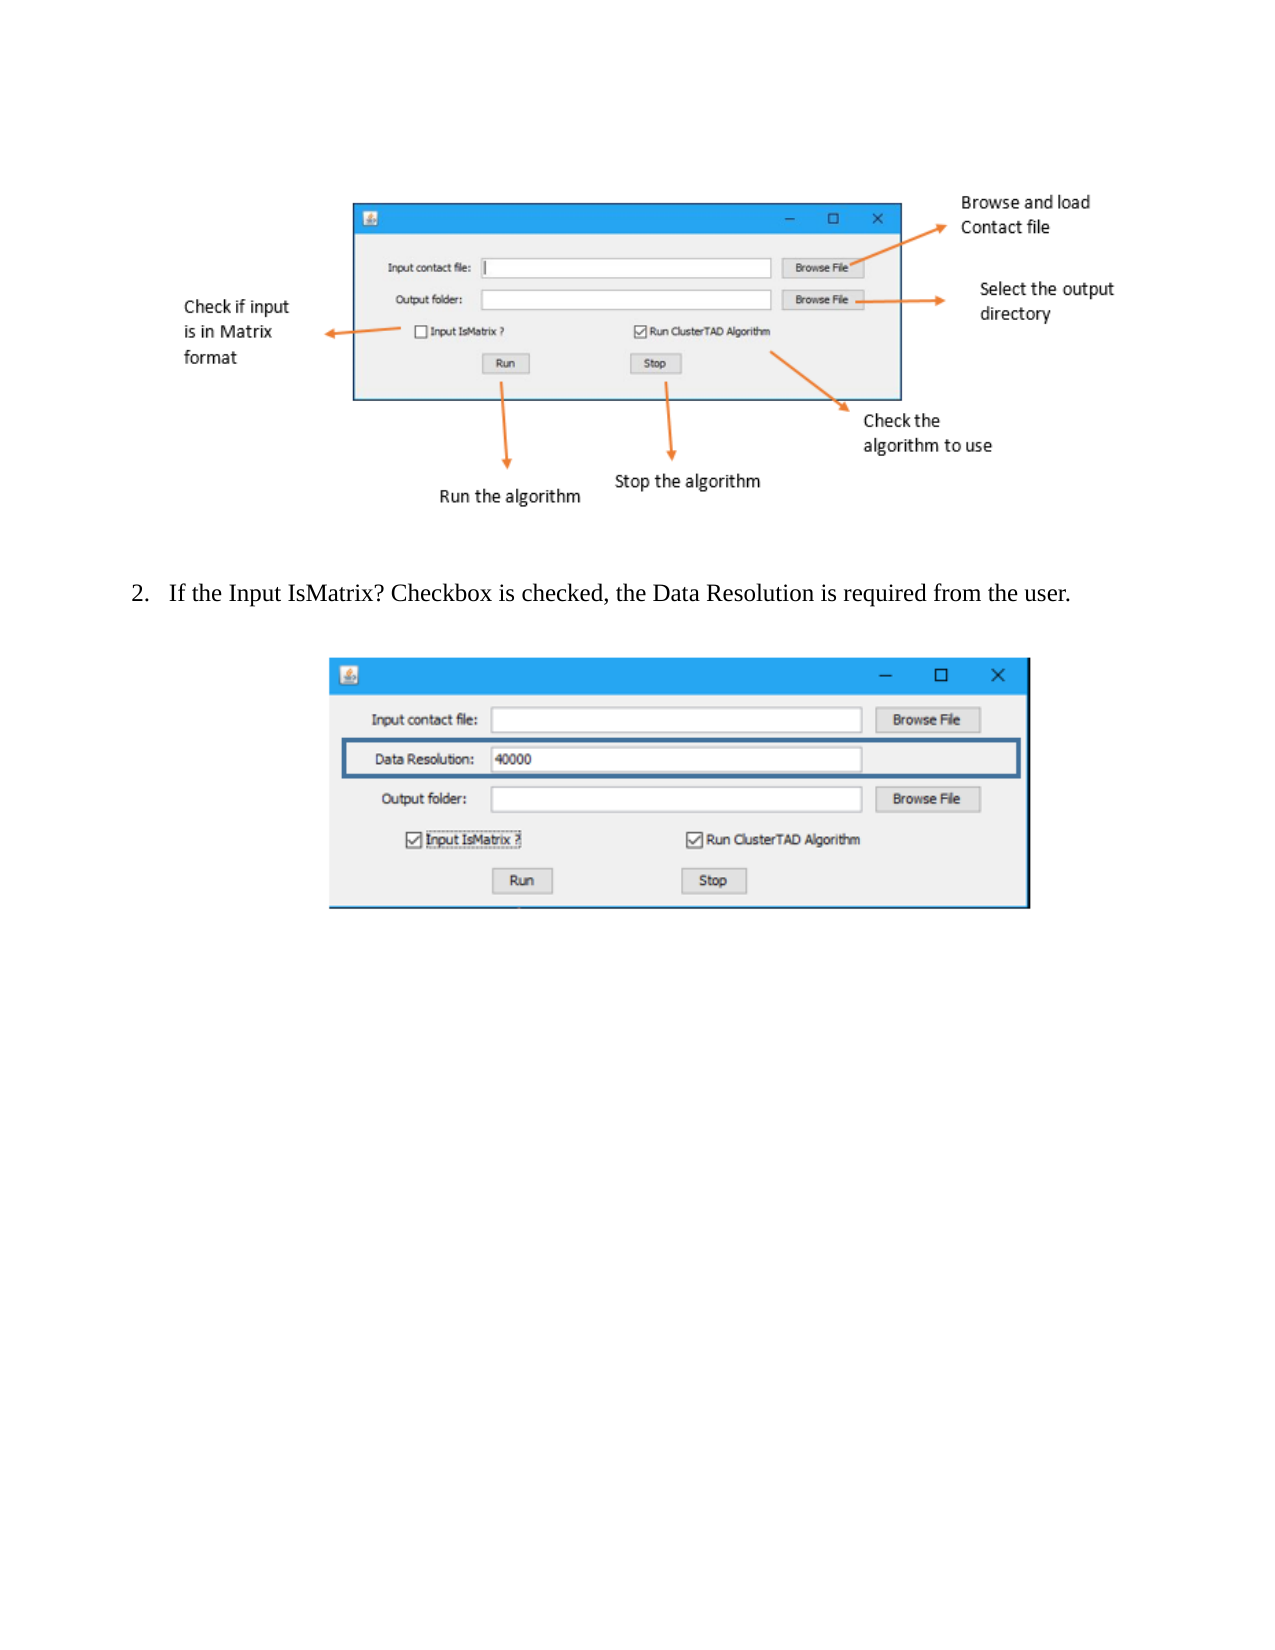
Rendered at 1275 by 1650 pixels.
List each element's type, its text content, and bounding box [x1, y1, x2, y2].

list If the Input IsMatrix? Checkbox is checked, the Data Resolution is required from the user. [131, 578, 1191, 607]
picture [306, 647, 1054, 931]
picture [154, 173, 1130, 537]
